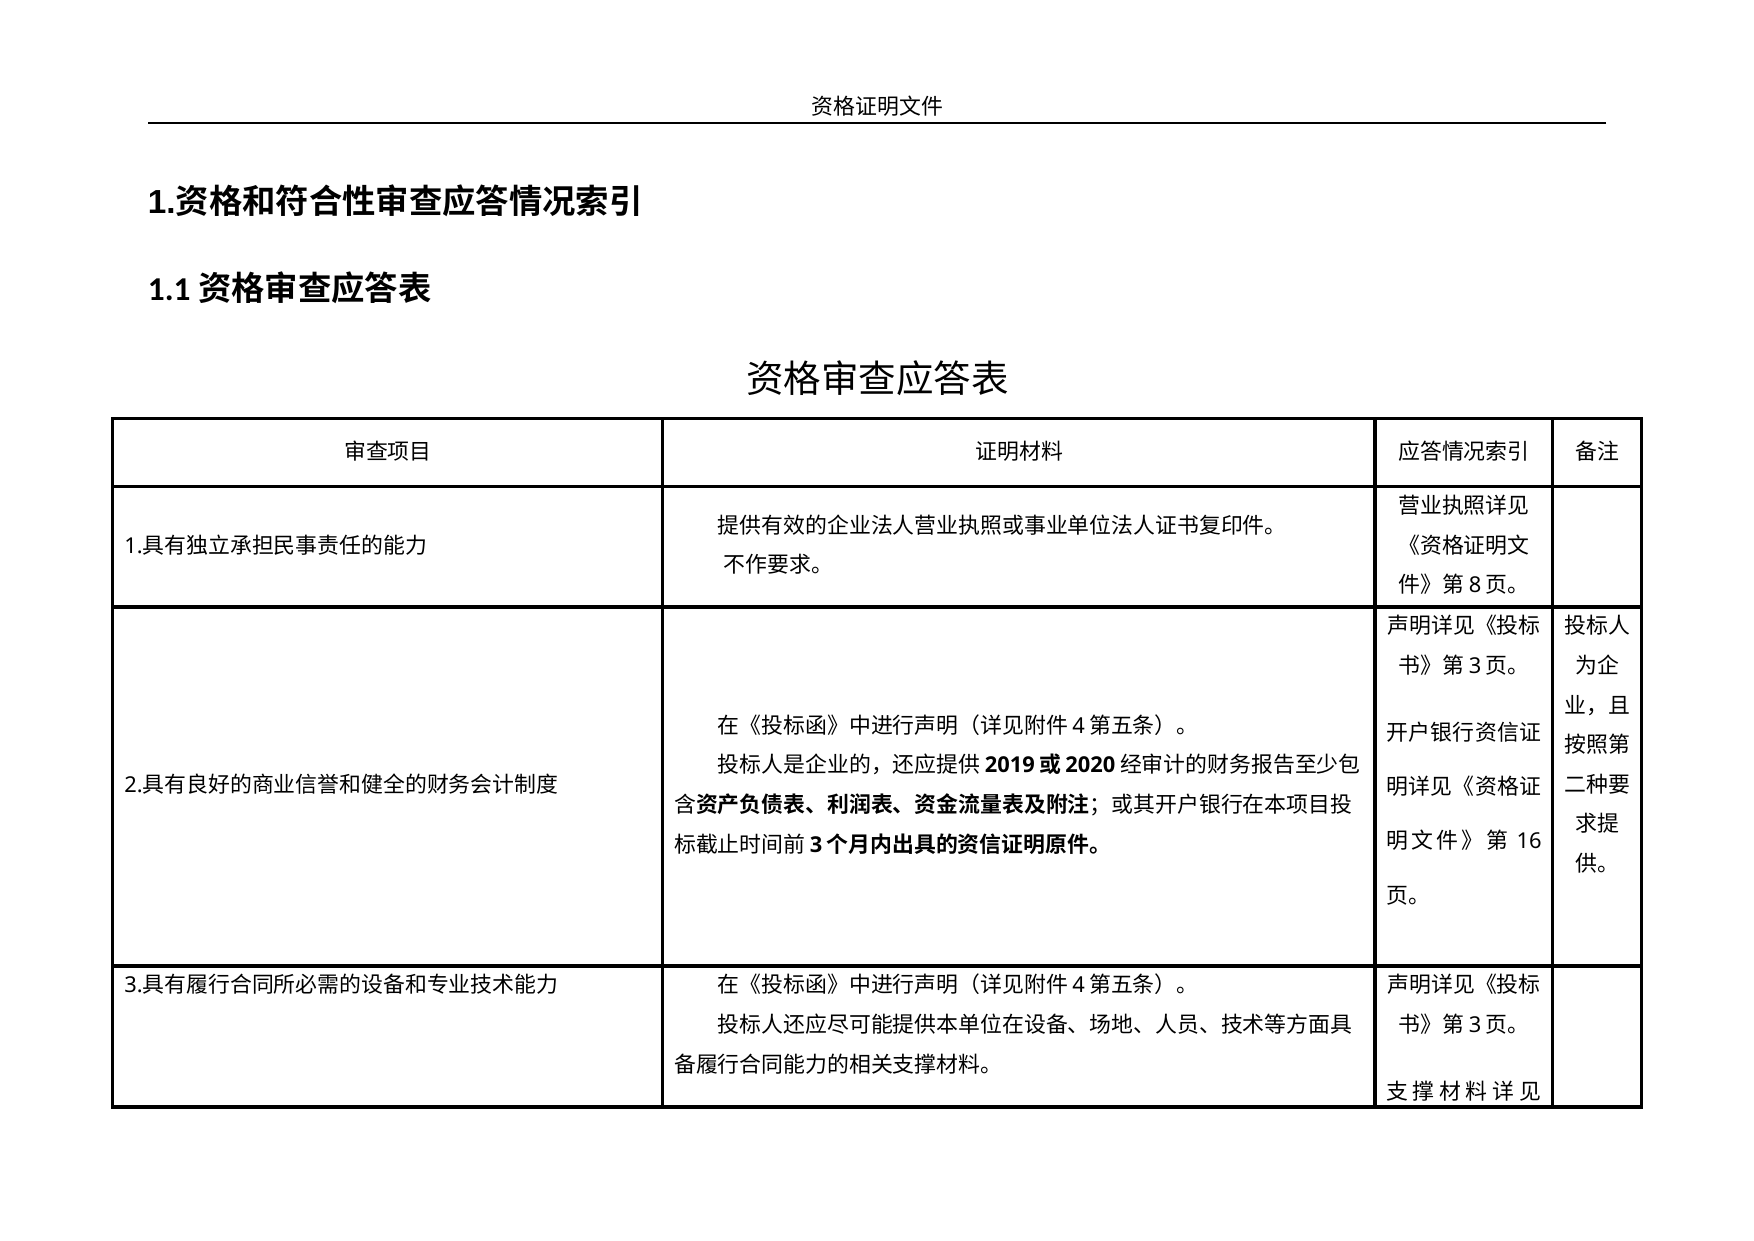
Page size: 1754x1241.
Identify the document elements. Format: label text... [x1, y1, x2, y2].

table_cell 声明详见《投标书》第3页。 支撑材料详见《资格证明文件》第20页起。 [1377, 968, 1551, 1105]
table_header 审查项目 [114, 420, 661, 485]
table_cell [1554, 968, 1640, 1105]
table_cell 投标人为企业，且按照第二种要求提供。 [1554, 609, 1640, 964]
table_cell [664, 968, 1373, 1105]
table_cell 营业执照详见《资格证明文件》第8页。 [1377, 488, 1551, 605]
table_cell 3.具有履行合同所必需的设备和专业技术能力 [114, 968, 661, 1105]
table_cell 1.具有独立承担民事责任的能力 [114, 488, 661, 605]
text 资格审查应答表 [148, 349, 1606, 404]
table_cell 在《投标函》中进行声明（详见附件4第五条）。 投标人是企业的，还应提供2019或2020经审计的财务报告至少包含资产负债表、利润表、资金流量表及附注；或其开户银行在本项目投标截止时间前3个月内出具的资信证明原件。 [664, 609, 1373, 964]
table_cell [1554, 488, 1640, 605]
table_header 证明材料 [664, 420, 1373, 485]
table_header 备注 [1554, 420, 1640, 485]
table_header 应答情况索引 [1377, 420, 1551, 485]
subtitle 1.1 资格审查应答表 [148, 262, 1606, 310]
subtitle 1.资格和符合性审查应答情况索引 [148, 175, 1606, 223]
table_cell 2.具有良好的商业信誉和健全的财务会计制度 [114, 609, 661, 964]
table_cell 提供有效的企业法人营业执照或事业单位法人证书复印件。 不作要求。 [664, 488, 1373, 605]
table_cell 声明详见《投标书》第3页。 开户银行资信证明详见《资格证明文件》第16页。 [1377, 609, 1551, 964]
